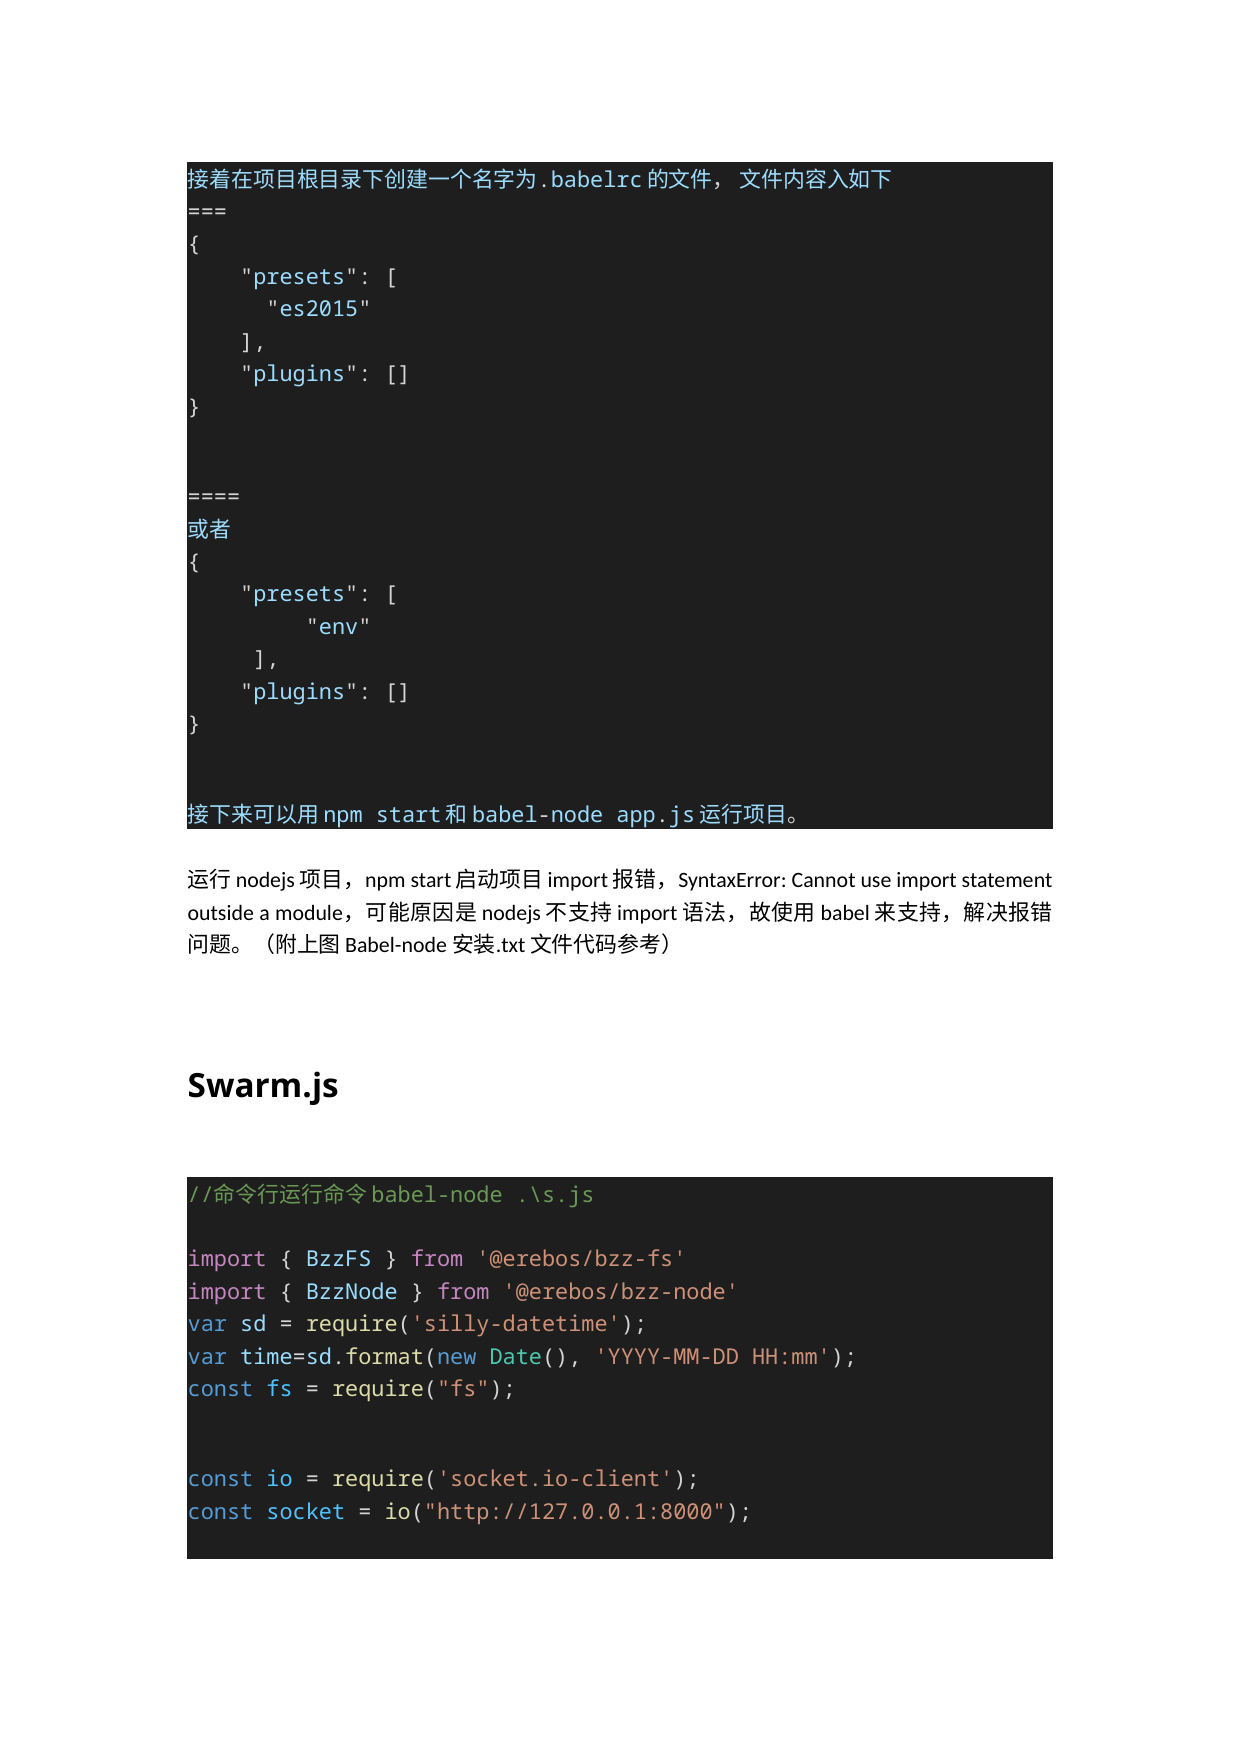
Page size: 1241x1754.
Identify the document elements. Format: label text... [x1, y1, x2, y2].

text 或者 [187, 512, 1053, 544]
text "es2015" [187, 292, 1053, 324]
text ==== [187, 479, 1053, 512]
text "plugins": [] [187, 357, 1053, 389]
text const fs = require("fs"); [187, 1372, 1053, 1404]
text 运行nodejs项目，npm start启动项目import报错，SyntaxError: Cannot use import statement outside a module，可能原因是nodejs不支持import语法，故使用babel来支持，解决报错问题。（附上图Babel-node 安装.txt文件代码参考） [187, 862, 1053, 959]
text import { BzzFS } from '@erebos/bzz-fs' [187, 1242, 1053, 1274]
text "presets": [ [187, 577, 1053, 609]
text const io = require('socket.io-client'); [187, 1462, 1053, 1494]
text { [187, 544, 1053, 577]
text "presets": [ [187, 259, 1053, 292]
text ], [187, 642, 1053, 674]
subtitle Swarm.js [187, 1052, 1053, 1117]
text "plugins": [] [187, 674, 1053, 707]
text "env" [187, 609, 1053, 642]
text } [187, 707, 1053, 739]
text import { BzzNode } from '@erebos/bzz-node' [187, 1274, 1053, 1307]
text 接下来可以用npm start和babel-node app.js运行项目。 [187, 797, 1053, 829]
text } [187, 389, 1053, 422]
text { [187, 227, 1053, 259]
text var time=sd.format(new Date(), 'YYYY-MM-DD HH:mm'); [187, 1339, 1053, 1372]
text === [187, 194, 1053, 227]
text //命令行运行命令babel-node .\s.js [187, 1177, 1053, 1209]
text ], [187, 324, 1053, 357]
text 接着在项目根目录下创建一个名字为.babelrc的文件， 文件内容入如下 [187, 162, 1053, 194]
text const socket = io("http://127.0.0.1:8000"); [187, 1494, 1053, 1527]
text var sd = require('silly-datetime'); [187, 1307, 1053, 1339]
